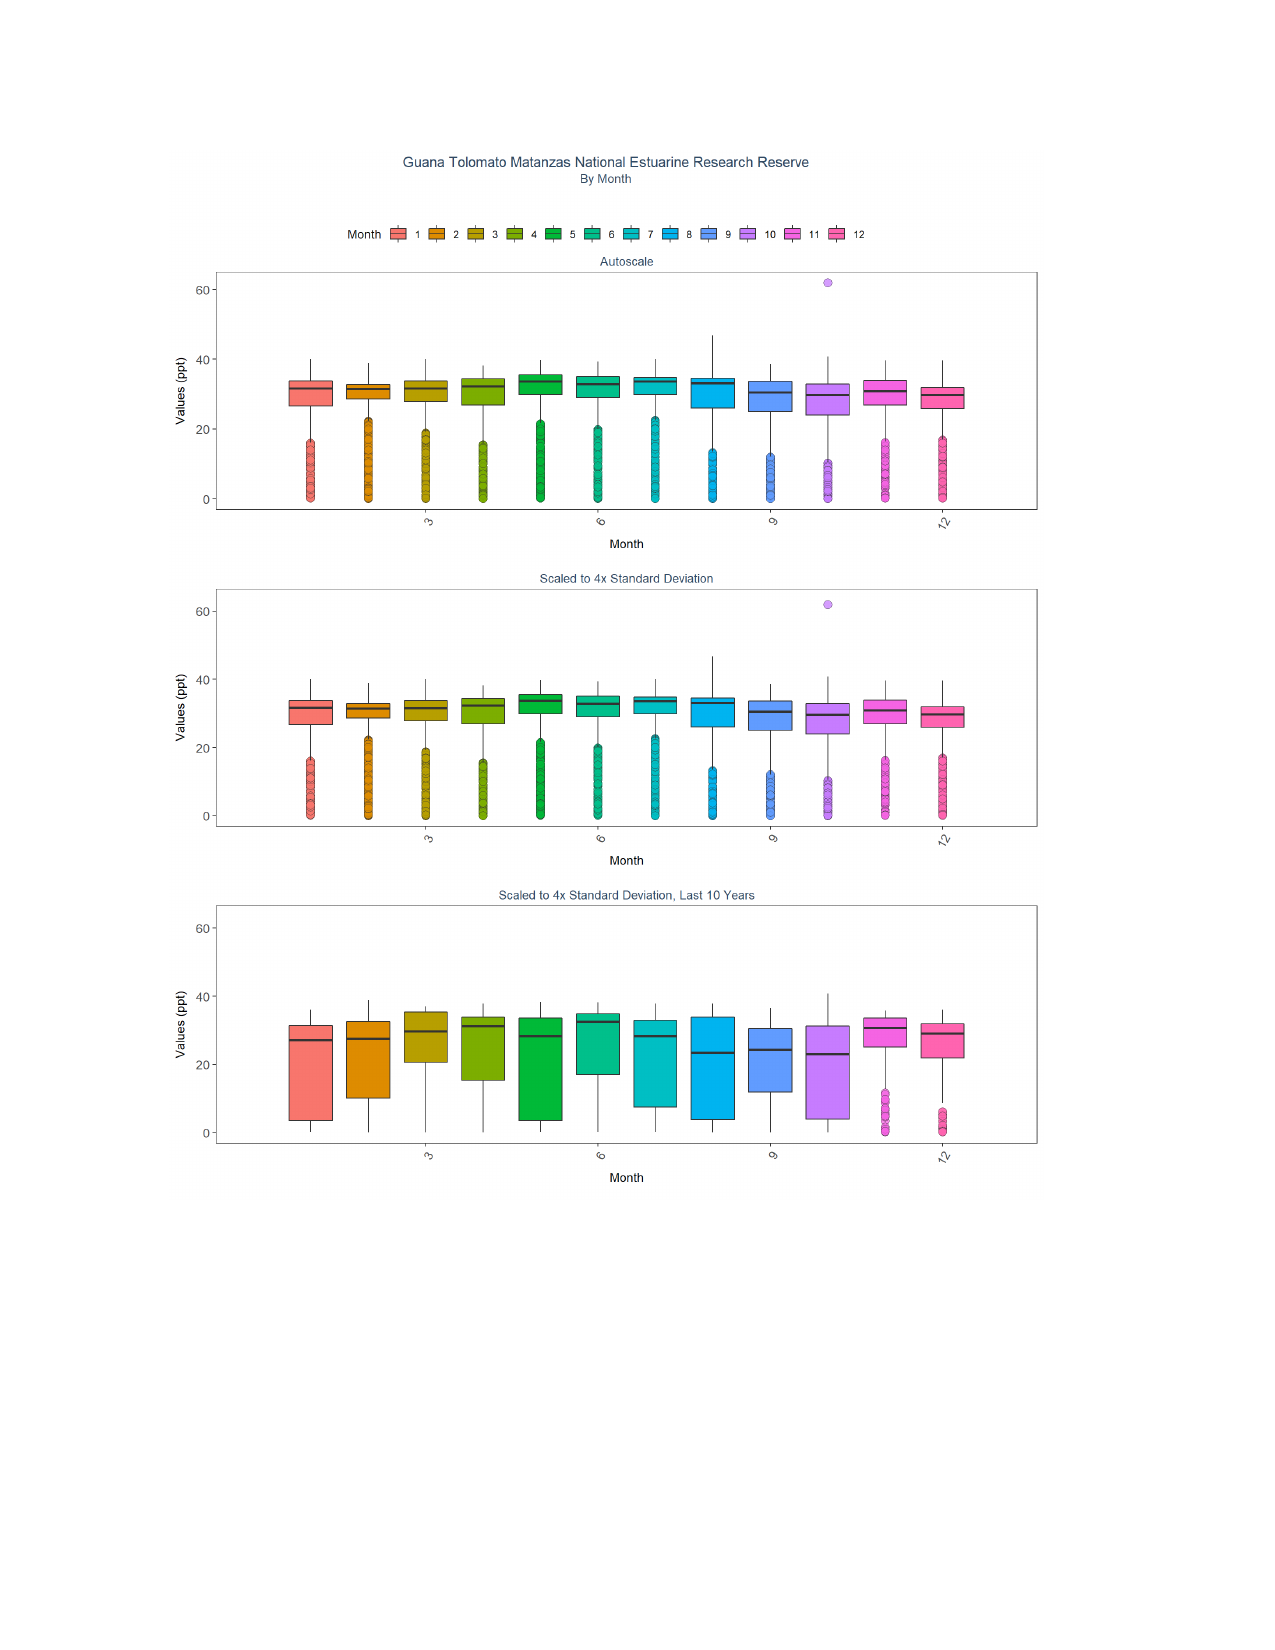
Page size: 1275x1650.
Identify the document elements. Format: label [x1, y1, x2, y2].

picture [168, 150, 1044, 1200]
